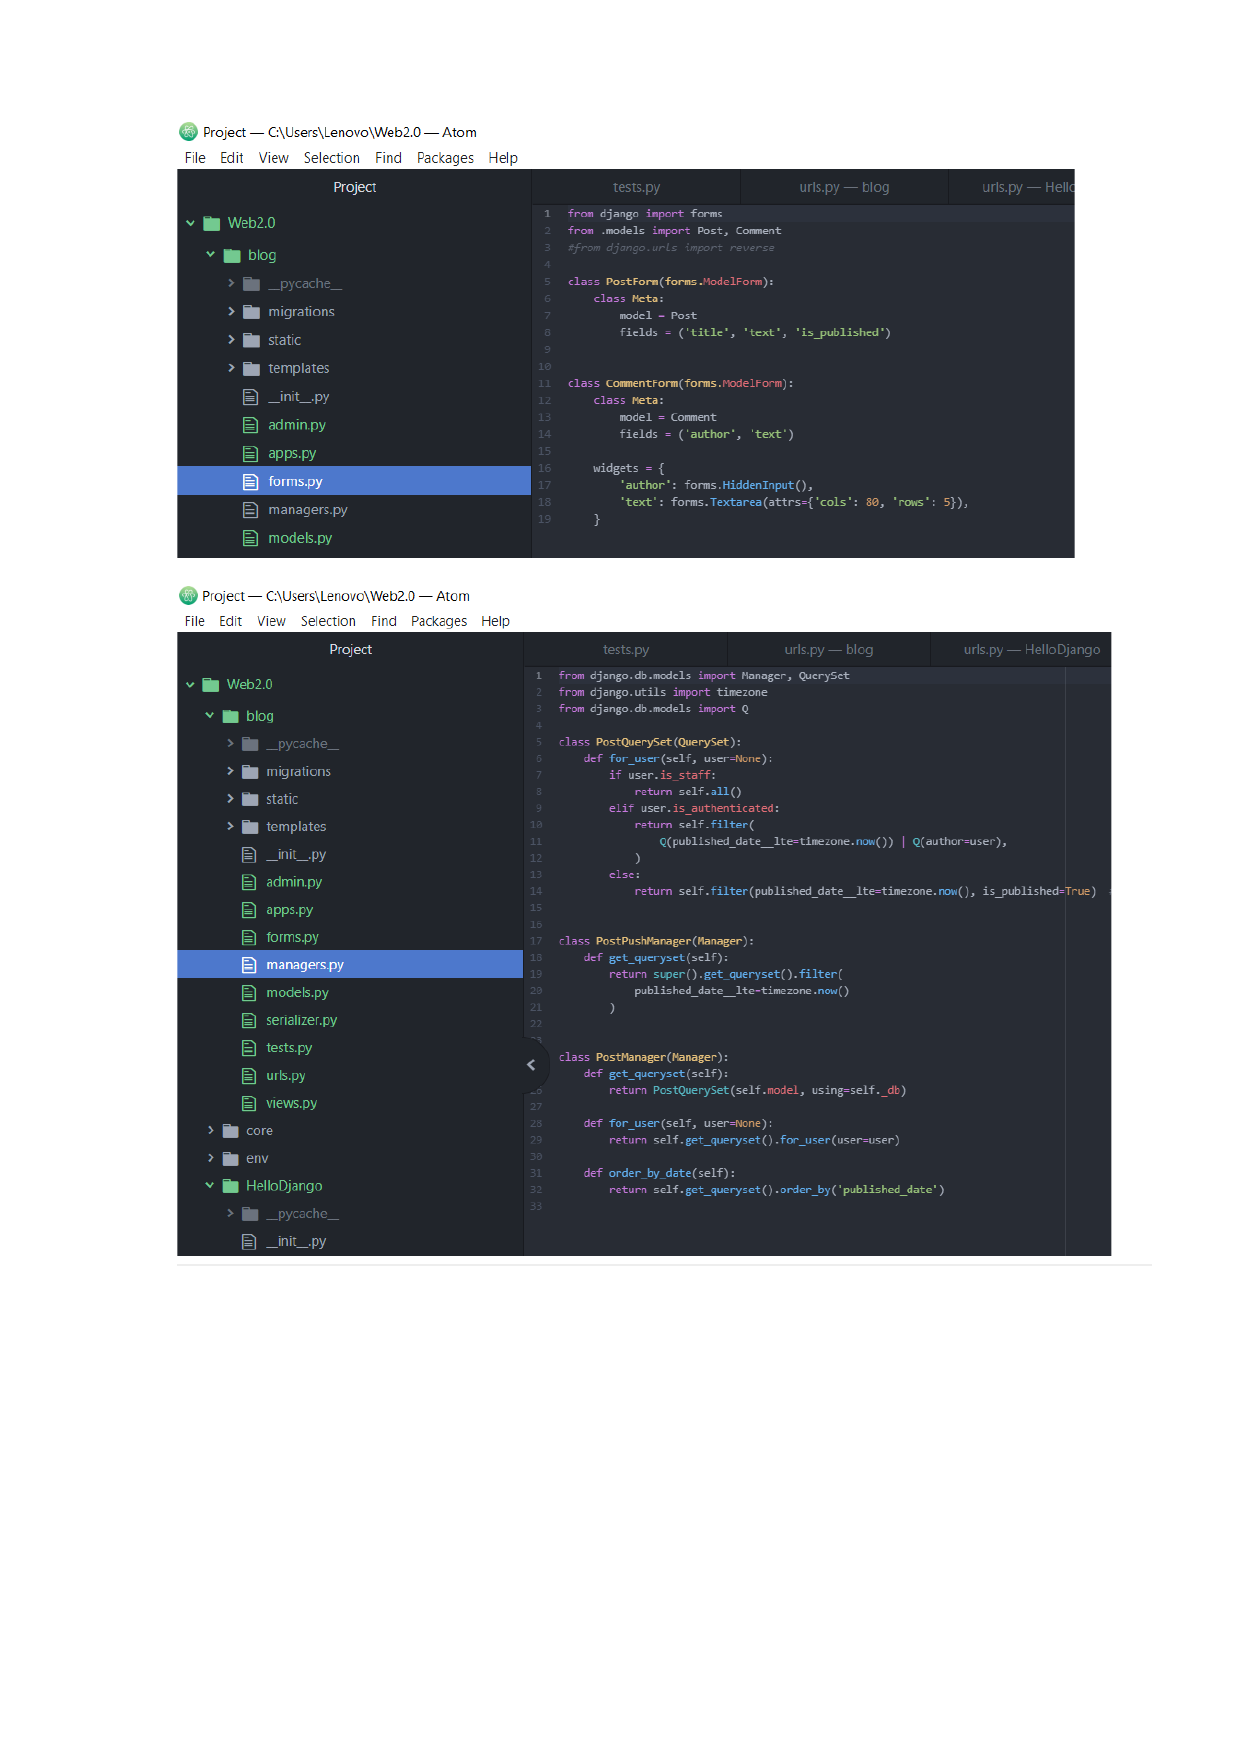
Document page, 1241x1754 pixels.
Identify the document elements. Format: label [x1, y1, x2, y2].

picture [177, 118, 1075, 558]
picture [177, 582, 1112, 1256]
